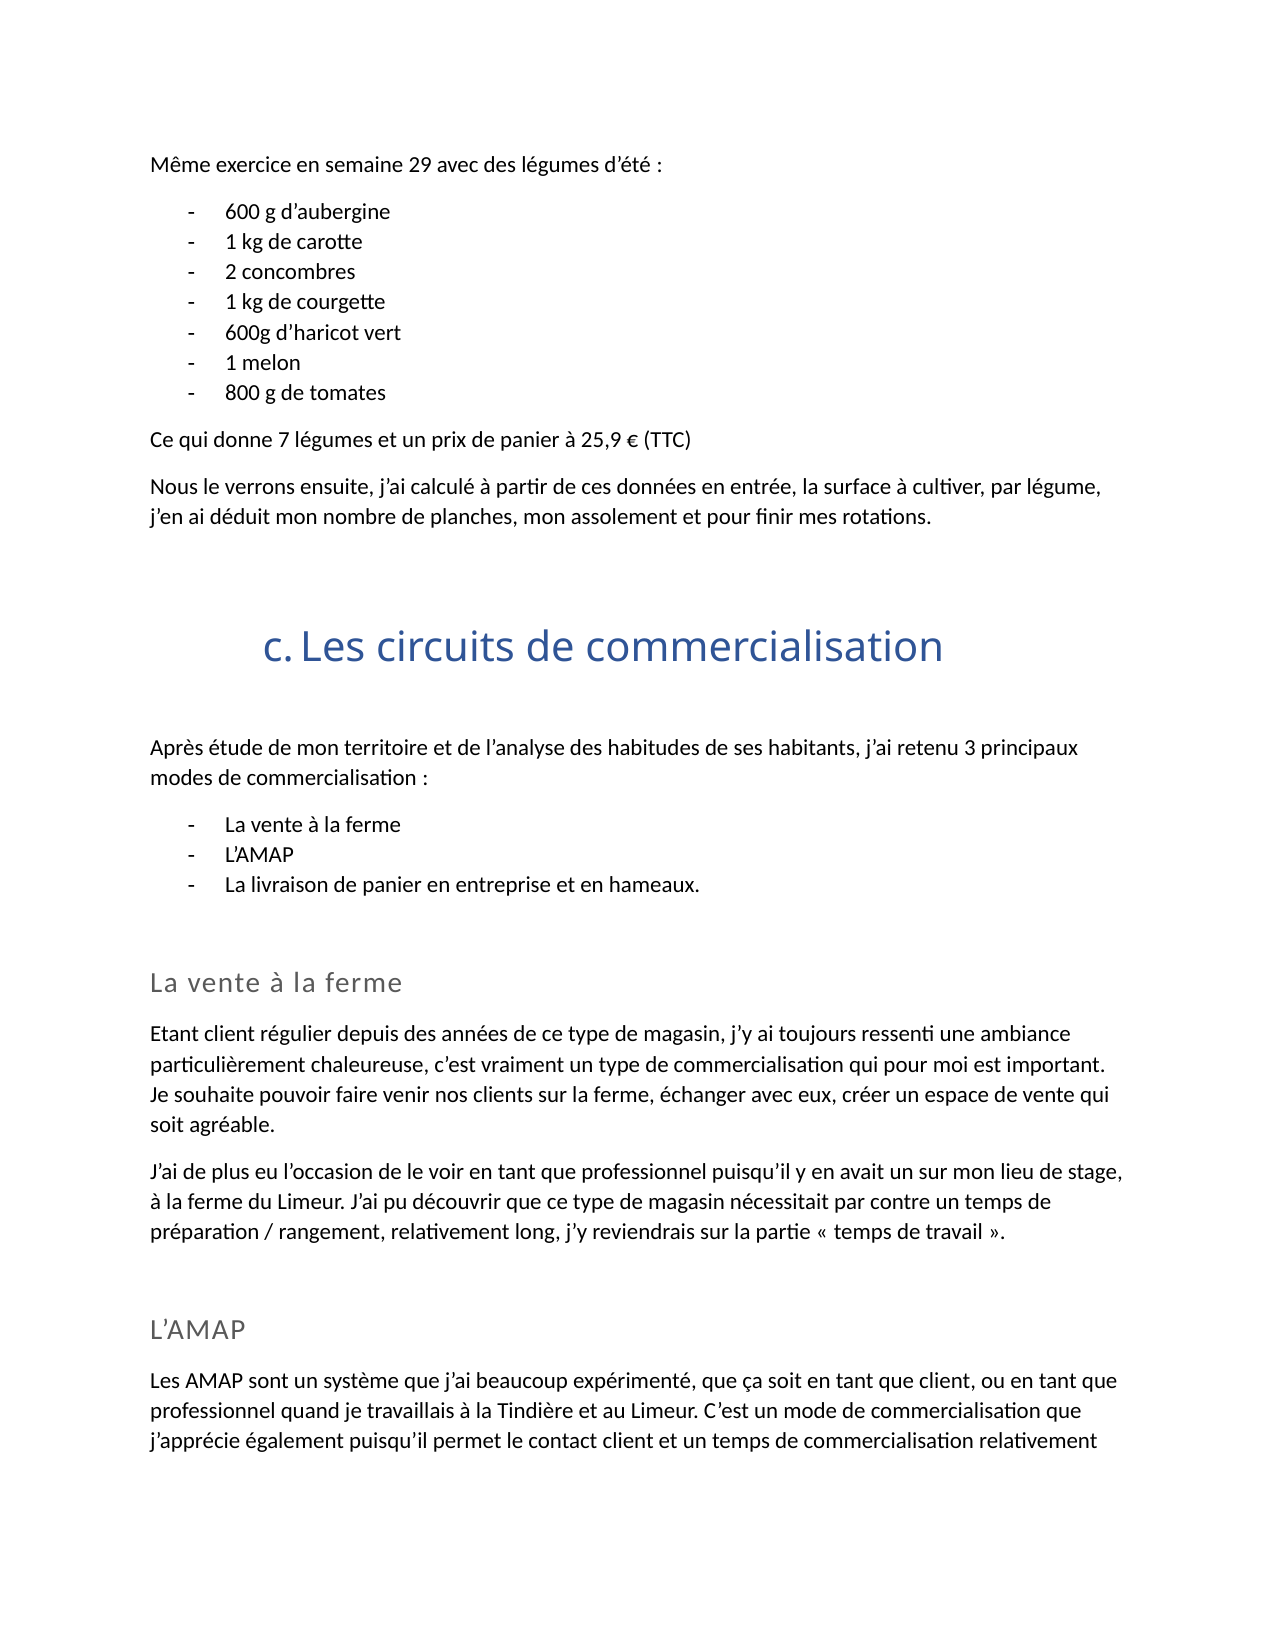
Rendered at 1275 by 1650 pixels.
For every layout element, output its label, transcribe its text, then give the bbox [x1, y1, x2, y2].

list 1 kg de courgette [187, 287, 1125, 316]
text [150, 1366, 1125, 1455]
list 600g d’haricot vert [187, 318, 1125, 346]
list 800 g de tomates [187, 378, 1125, 406]
list L’AMAP [187, 840, 1125, 868]
list 2 concombres [187, 257, 1125, 285]
list La livraison de panier en entreprise et en hameaux. [187, 871, 1125, 899]
list 1 kg de carotte [187, 227, 1125, 255]
text J’ai de plus eu l’occasion de le voir en tant que professionnel puisqu’il y en avait un sur mon lieu de stage, à la ferme du Limeur. J’ai pu découvrir que ce type de magasin nécessitait par contre un temps de préparation / rangement, relativement long, j’y reviendrais sur la partie « temps de travail ». [150, 1157, 1125, 1245]
subtitle L’AMAP [150, 1311, 1125, 1347]
subtitle Les circuits de commercialisation [262, 617, 1125, 673]
list 600 g d’aubergine [187, 197, 1125, 225]
list La vente à la ferme [187, 810, 1125, 838]
text Même exercice en semaine 29 avec des légumes d’été : [150, 150, 1125, 178]
text Après étude de mon territoire et de l’analyse des habitudes de ses habitants, j’ai retenu 3 principaux modes de commercialisation : [150, 733, 1125, 791]
list 1 melon [187, 348, 1125, 376]
text Nous le verrons ensuite, j’ai calculé à partir de ces données en entrée, la surface à cultiver, par légume, j’en ai déduit mon nombre de planches, mon assolement et pour finir mes rotations. [150, 472, 1125, 530]
subtitle La vente à la ferme [150, 964, 1125, 1000]
text Ce qui donne 7 légumes et un prix de panier à 25,9 € (TTC) [150, 425, 1125, 453]
text Etant client régulier depuis des années de ce type de magasin, j’y ai toujours ressenti une ambiance particulièrement chaleureuse, c’est vraiment un type de commercialisation qui pour moi est important. Je souhaite pouvoir faire venir nos clients sur la ferme, échanger avec eux, créer un espace de vente qui soit agréable. [150, 1019, 1125, 1138]
